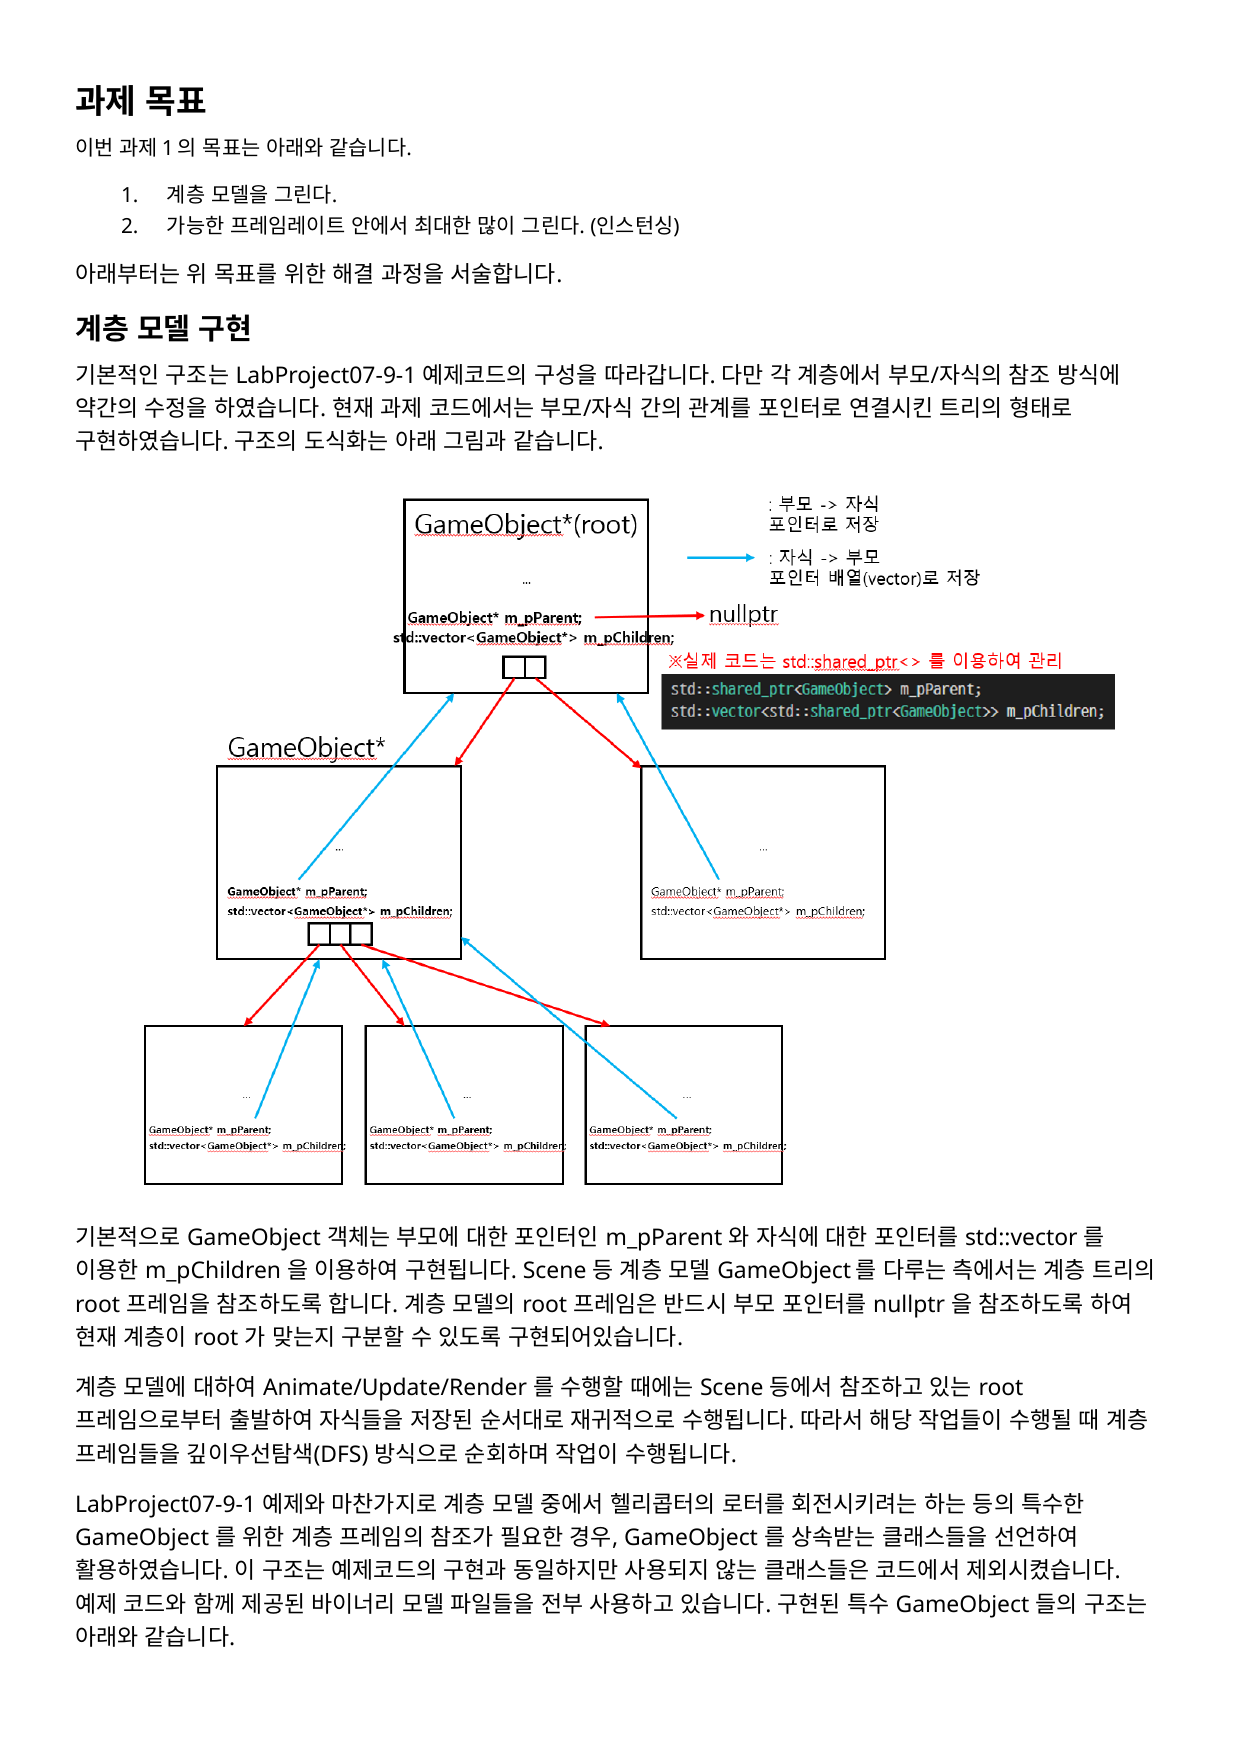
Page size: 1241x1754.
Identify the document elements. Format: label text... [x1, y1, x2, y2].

text 아래부터는 위 목표를 위한 해결 과정을 서술합니다. [75, 256, 1165, 289]
subtitle 과제 목표 [75, 75, 1165, 123]
text 기본적인 구조는 LabProject07-9-1 예제코드의 구성을 따라갑니다. 다만 각 계층에서 부모/자식의 참조 방식에 약간의 수정을 하였습니다. 현재 과제 코드에서는 부모/자식 간의 관계를 포인터로 연결시킨 트리의 형태로 구현하였습니다. 구조의 도식화는 아래 그림과 같습니다. [75, 356, 1165, 456]
text 계층 모델에 대하여 Animate/Update/Render 를 수행할 때에는 Scene 등에서 참조하고 있는 root 프레임으로부터 출발하여 자식들을 저장된 순서대로 재귀적으로 수행됩니다. 따라서 해당 작업들이 수행될 때 계층 프레임들을 깊이우선탐색(DFS) 방식으로 순회하며 작업이 수행됩니다. [75, 1369, 1165, 1469]
text LabProject07-9-1 예제와 마찬가지로 계층 모델 중에서 헬리콥터의 로터를 회전시키려는 하는 등의 특수한 GameObject 를 위한 계층 프레임의 참조가 필요한 경우, GameObject 를 상속받는 클래스들을 선언하여 활용하였습니다. 이 구조는 예제코드의 구현과 동일하지만 사용되지 않는 클래스들은 코드에서 제외시켰습니다. 예제 코드와 함께 제공된 바이너리 모델 파일들을 전부 사용하고 있습니다. 구현된 특수 GameObject 들의 구조는 아래와 같습니다. [75, 1486, 1165, 1652]
text 기본적으로 GameObject 객체는 부모에 대한 포인터인 m_pParent 와 자식에 대한 포인터를 std::vector 를 이용한 m_pChildren 을 이용하여 구현됩니다. Scene 등 계층 모델 GameObject를 다루는 측에서는 계층 트리의 root 프레임을 참조하도록 합니다. 계층 모델의 root 프레임은 반드시 부모 포인터를 nullptr 을 참조하도록 하여 현재 계층이 root 가 맞는지 구분할 수 있도록 구현되어있습니다. [75, 1219, 1165, 1352]
list 가능한 프레임레이트 안에서 최대한 많이 그린다. (인스턴싱) [121, 209, 1165, 239]
list 계층 모델을 그린다. [121, 178, 1165, 209]
picture [125, 473, 1115, 1203]
text 이번 과제1의 목표는 아래와 같습니다. [75, 132, 1165, 162]
subtitle 계층 모델 구현 [75, 306, 1165, 348]
